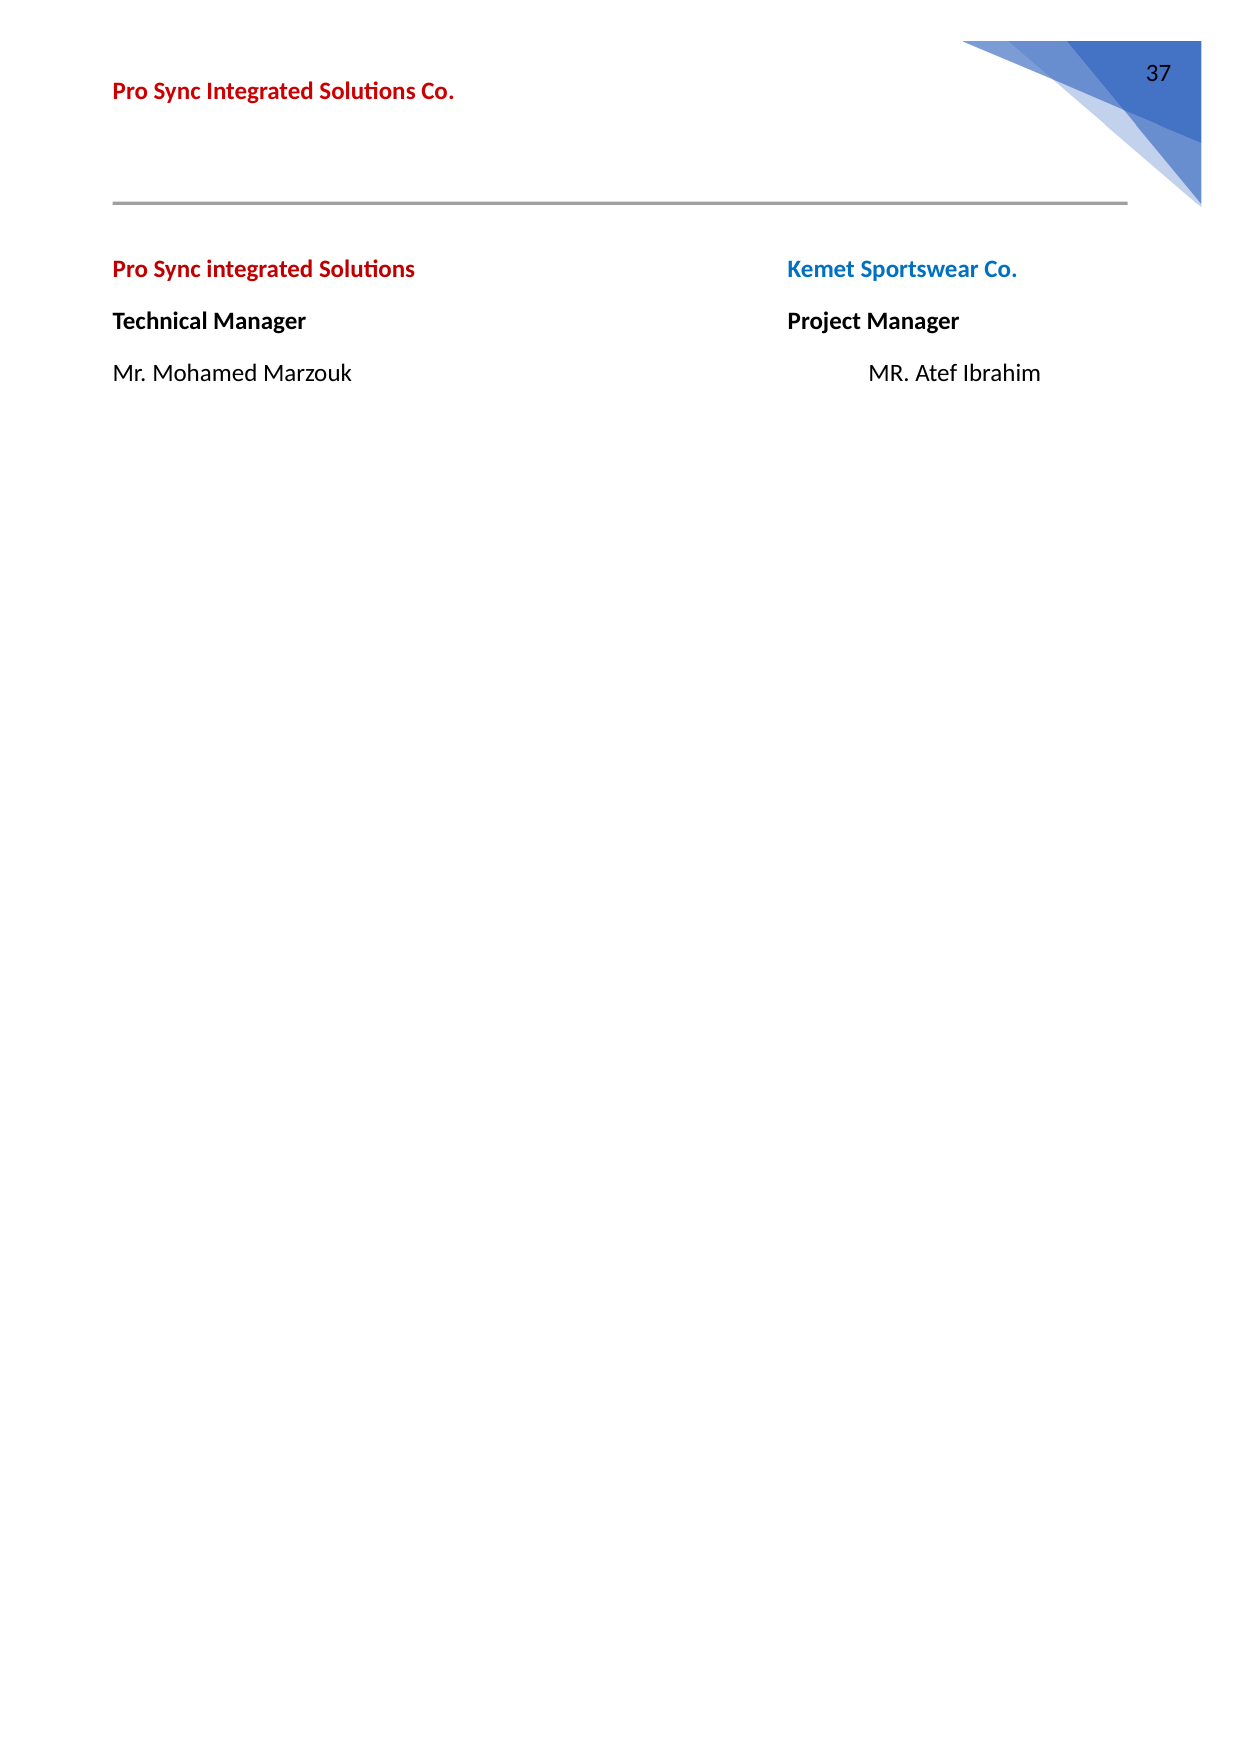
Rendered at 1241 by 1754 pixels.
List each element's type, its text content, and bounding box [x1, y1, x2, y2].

picture [962, 41, 1202, 207]
text Pro Sync integrated Solutions Kemet Sportswear Co. [112, 253, 1128, 284]
text Mr. Mohamed Marzouk MR. Atef Ibrahim [112, 357, 1128, 387]
text Technical Manager Project Manager [112, 305, 1128, 336]
